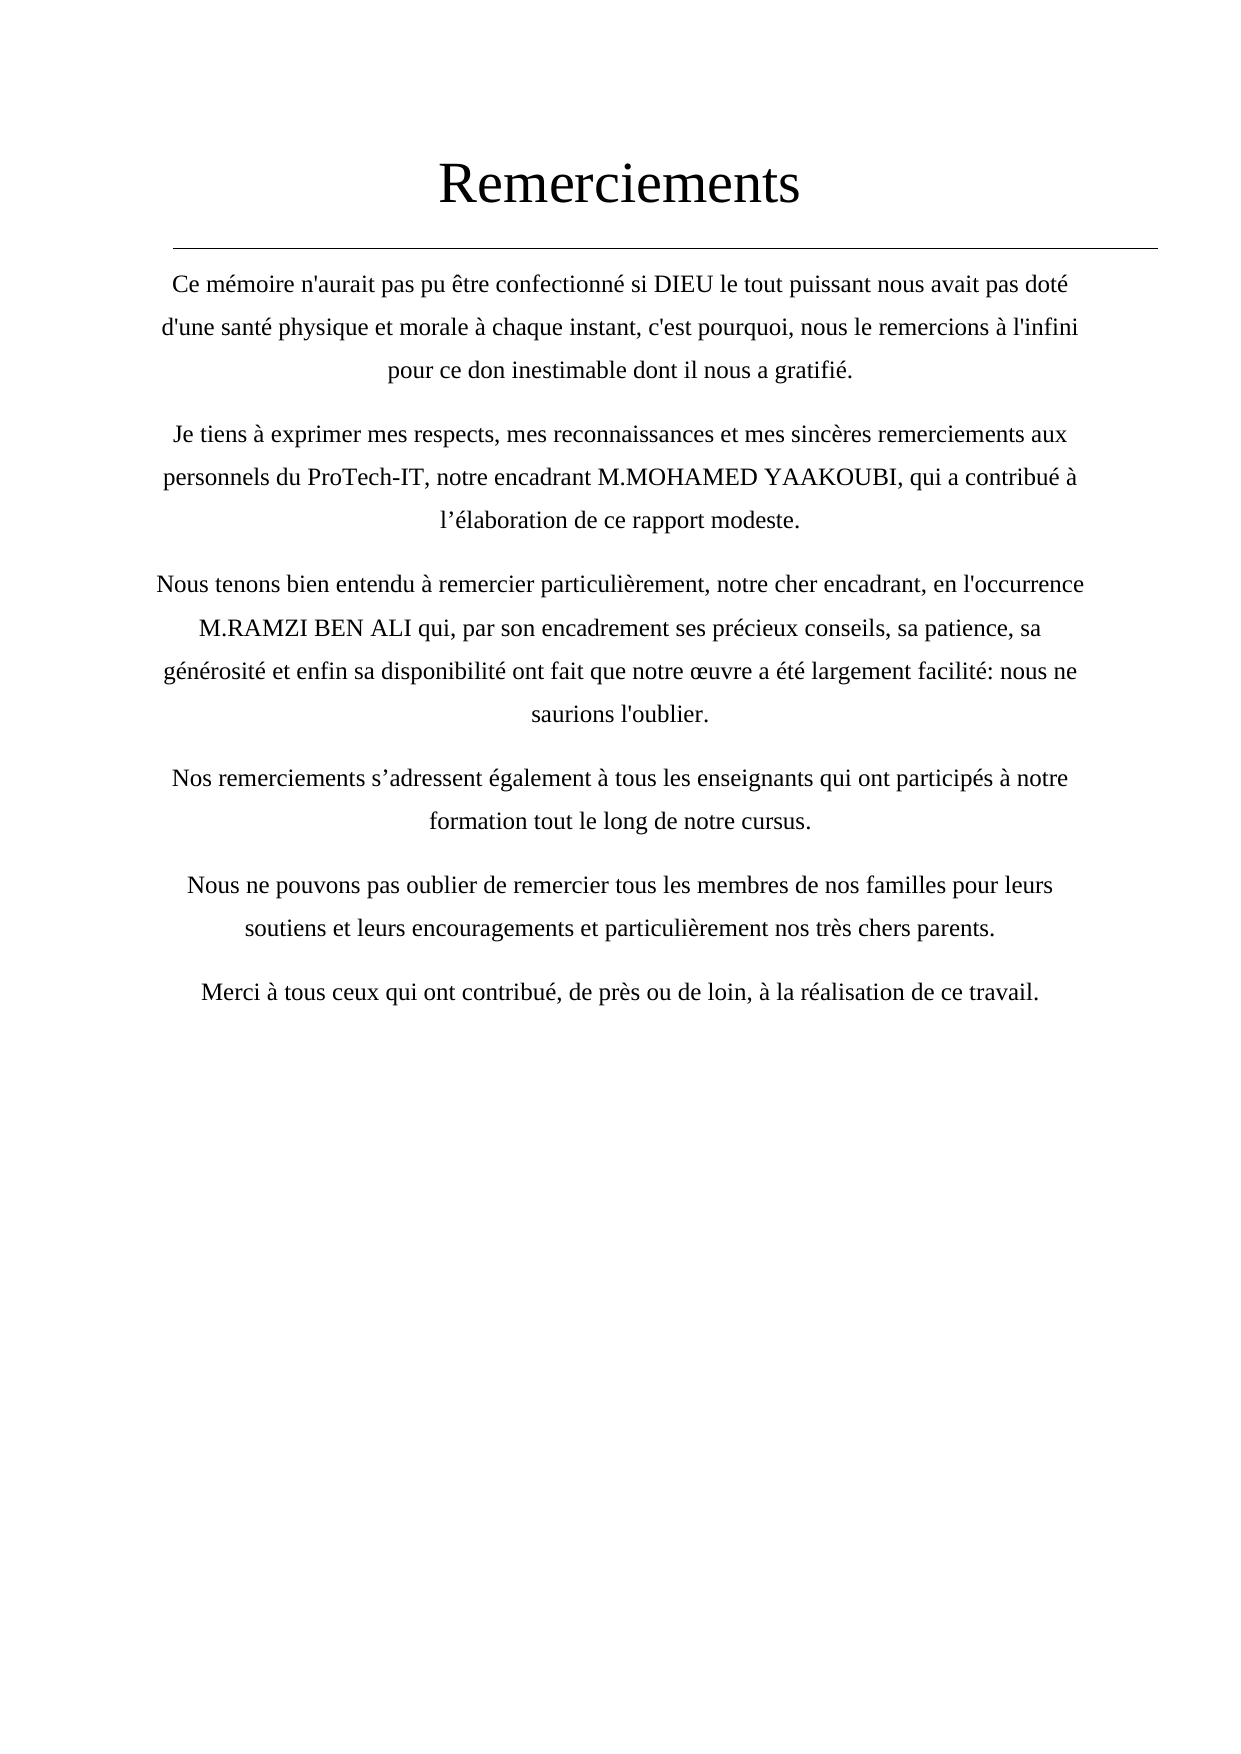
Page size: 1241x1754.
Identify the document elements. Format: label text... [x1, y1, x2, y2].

text Je tiens à exprimer mes respects, mes reconnaissances et mes sincères remerciements aux personnels du ProTech-IT, notre encadrant M.MOHAMED YAAKOUBI, qui a contribué à l’élaboration de ce rapport modeste. [148, 419, 1093, 534]
text M.RAMZI BEN ALI qui, par son encadrement ses précieux conseils, sa patience, sa générosité et enfin sa disponibilité ont fait que notre œuvre a été largement facilité: nous ne saurions l'oublier. [148, 613, 1093, 728]
text Remerciements [148, 148, 1093, 215]
text Nous ne pouvons pas oublier de remercier tous les membres de nos familles pour leurs soutiens et leurs encouragements et particulièrement nos très chers parents. [148, 870, 1093, 942]
text Nous tenons bien entendu à remercier particulièrement, notre cher encadrant, en l'occurrence [148, 569, 1093, 598]
text Nos remerciements s’adressent également à tous les enseignants qui ont participés à notre formation tout le long de notre cursus. [148, 763, 1093, 835]
text Ce mémoire n'aurait pas pu être confectionné si DIEU le tout puissant nous avait pas doté d'une santé physique et morale à chaque instant, c'est pourquoi, nous le remercions à l'infini pour ce don inestimable dont il nous a gratifié. [148, 269, 1093, 384]
text Merci à tous ceux qui ont contribué, de près ou de loin, à la réalisation de ce travail. [148, 977, 1093, 1006]
